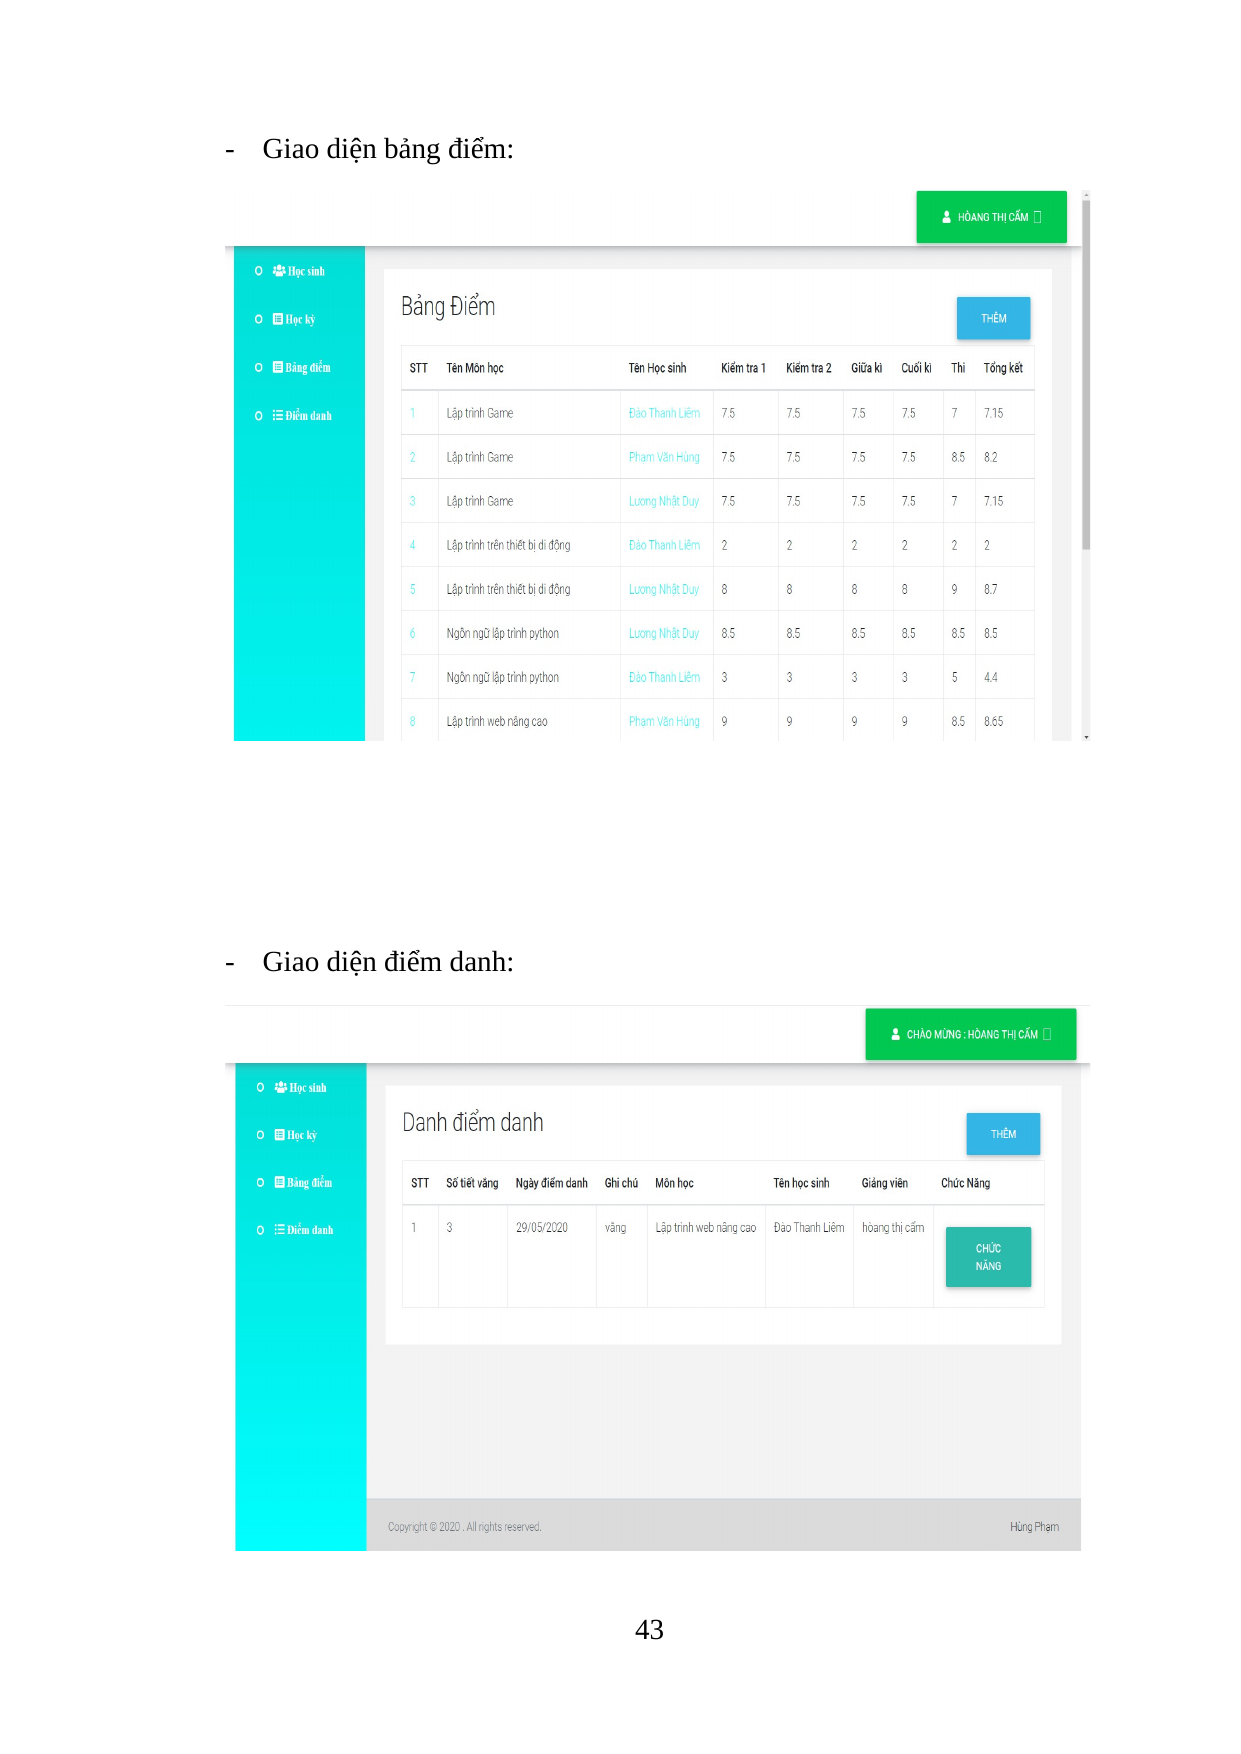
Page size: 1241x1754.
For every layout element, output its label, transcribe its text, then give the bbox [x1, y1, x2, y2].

list Giao diện điểm danh: [225, 944, 1053, 978]
picture [225, 190, 1091, 741]
list Giao diện bảng điểm: [225, 131, 1053, 165]
picture [225, 1003, 1091, 1551]
